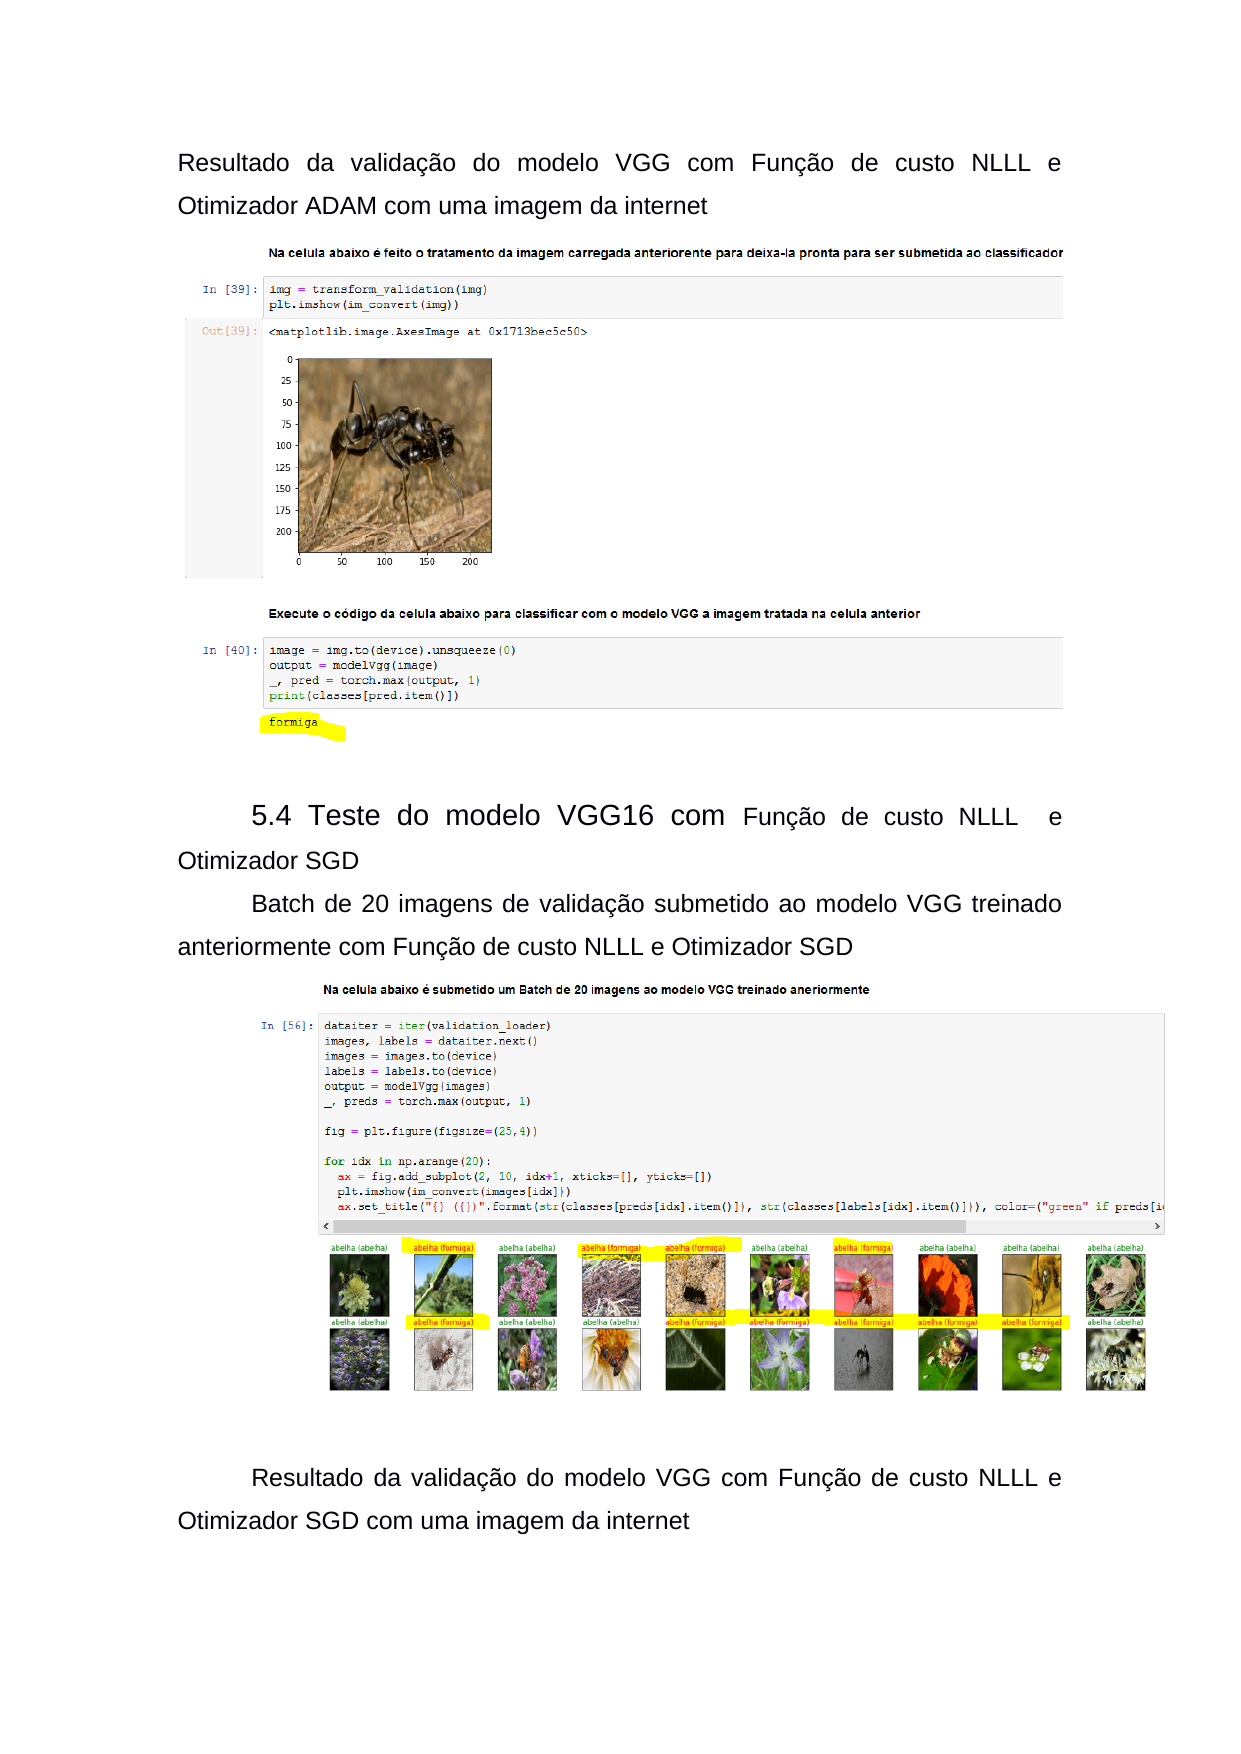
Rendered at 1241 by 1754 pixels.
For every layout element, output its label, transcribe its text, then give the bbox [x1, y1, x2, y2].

text Resultado da validação do modelo VGG com Função de custo NLLL e Otimizador ADAM com uma imagem da internet [177, 148, 1063, 219]
text Resultado da validação do modelo VGG com Função de custo NLLL e Otimizador SGD com uma imagem da internet [177, 1463, 1063, 1535]
picture [177, 233, 1063, 741]
text 5.4 Teste do modelo VGG16 com Função de custo NLLL e Otimizador SGD [177, 798, 1063, 874]
picture [251, 975, 1177, 1406]
text Batch de 20 imagens de validação submetido ao modelo VGG treinado anteriormente com Função de custo NLLL e Otimizador SGD [177, 889, 1063, 961]
